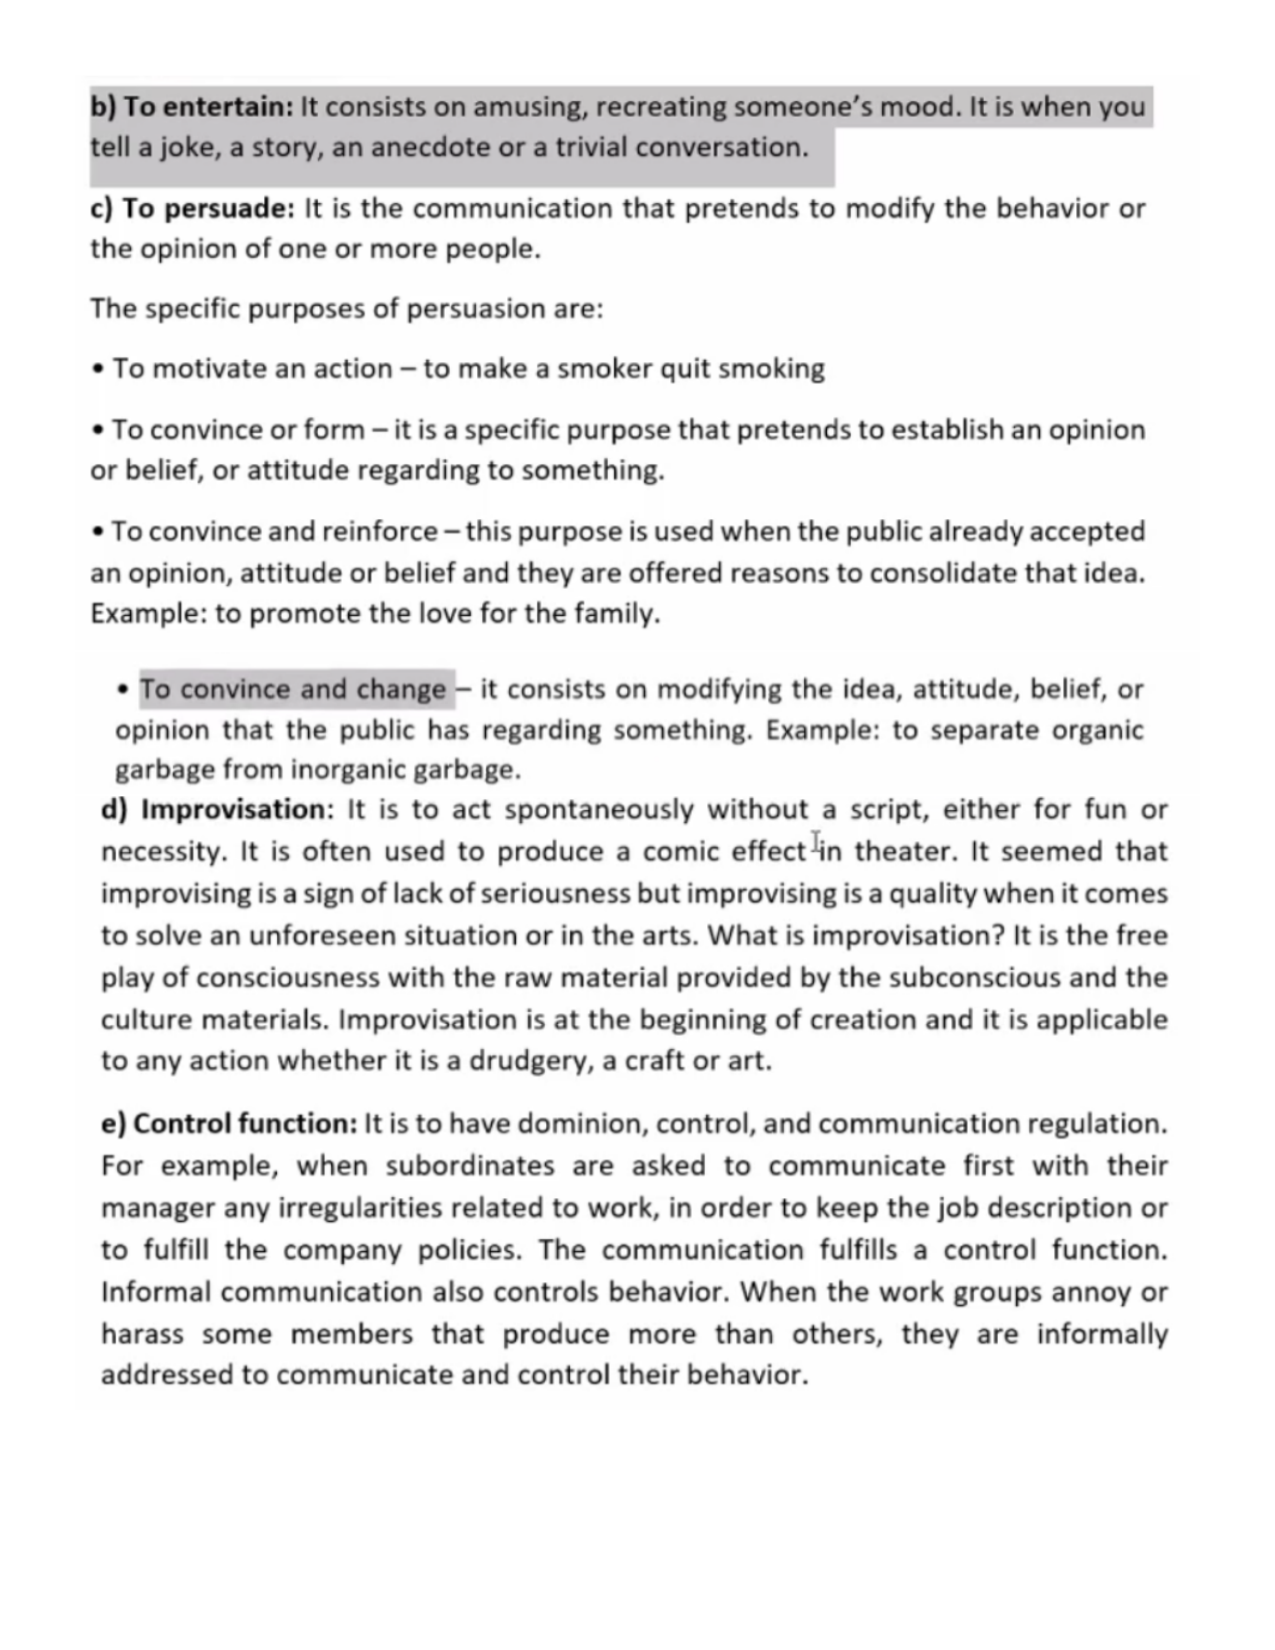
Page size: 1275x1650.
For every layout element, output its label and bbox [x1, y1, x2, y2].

picture [75, 652, 1200, 794]
picture [75, 796, 1200, 1410]
picture [75, 75, 1200, 650]
